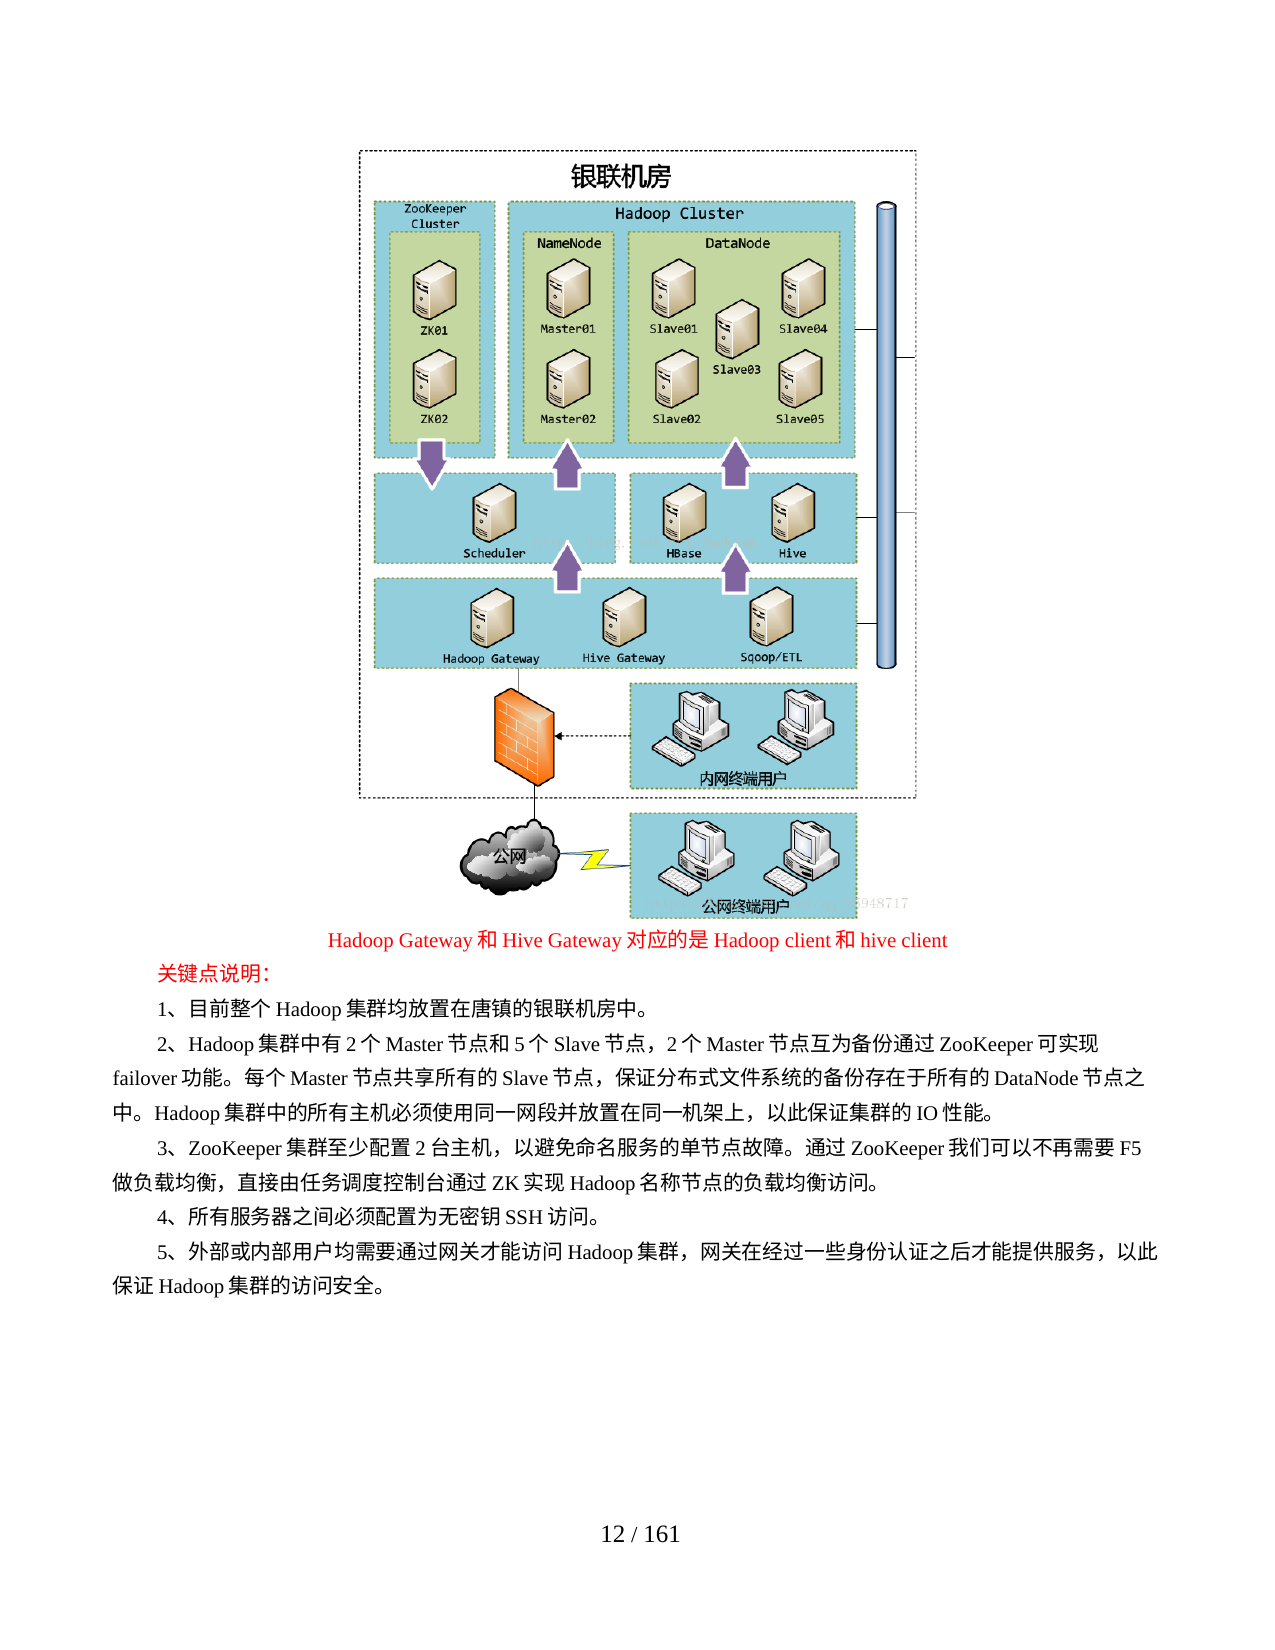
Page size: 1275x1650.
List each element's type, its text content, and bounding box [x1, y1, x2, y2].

text 3、ZooKeeper集群至少配置2台主机，以避免命名服务的单节点故障。通过ZooKeeper我们可以不再需要F5做负载均衡，直接由任务调度控制台通过ZK实现Hadoop名称节点的负载均衡访问。 [112, 1131, 1162, 1196]
text 关键点说明： [112, 958, 1162, 988]
text Hadoop Gateway和Hive Gateway对应的是Hadoop client和hive client [112, 923, 1162, 953]
text 1、目前整个Hadoop集群均放置在唐镇的银联机房中。 [112, 992, 1162, 1022]
picture [358, 150, 917, 919]
text 4、所有服务器之间必须配置为无密钥SSH访问。 [112, 1200, 1162, 1231]
text 2、Hadoop集群中有2个Master节点和5个Slave节点，2个Master节点互为备份通过ZooKeeper可实现failover功能。每个Master节点共享所有的Slave节点，保证分布式文件系统的备份存在于所有的DataNode节点之中。Hadoop集群中的所有主机必须使用同一网段并放置在同一机架上，以此保证集群的IO性能。 [112, 1027, 1162, 1127]
text 5、外部或内部用户均需要通过网关才能访问Hadoop集群，网关在经过一些身份认证之后才能提供服务，以此保证Hadoop集群的访问安全。 [112, 1235, 1162, 1300]
